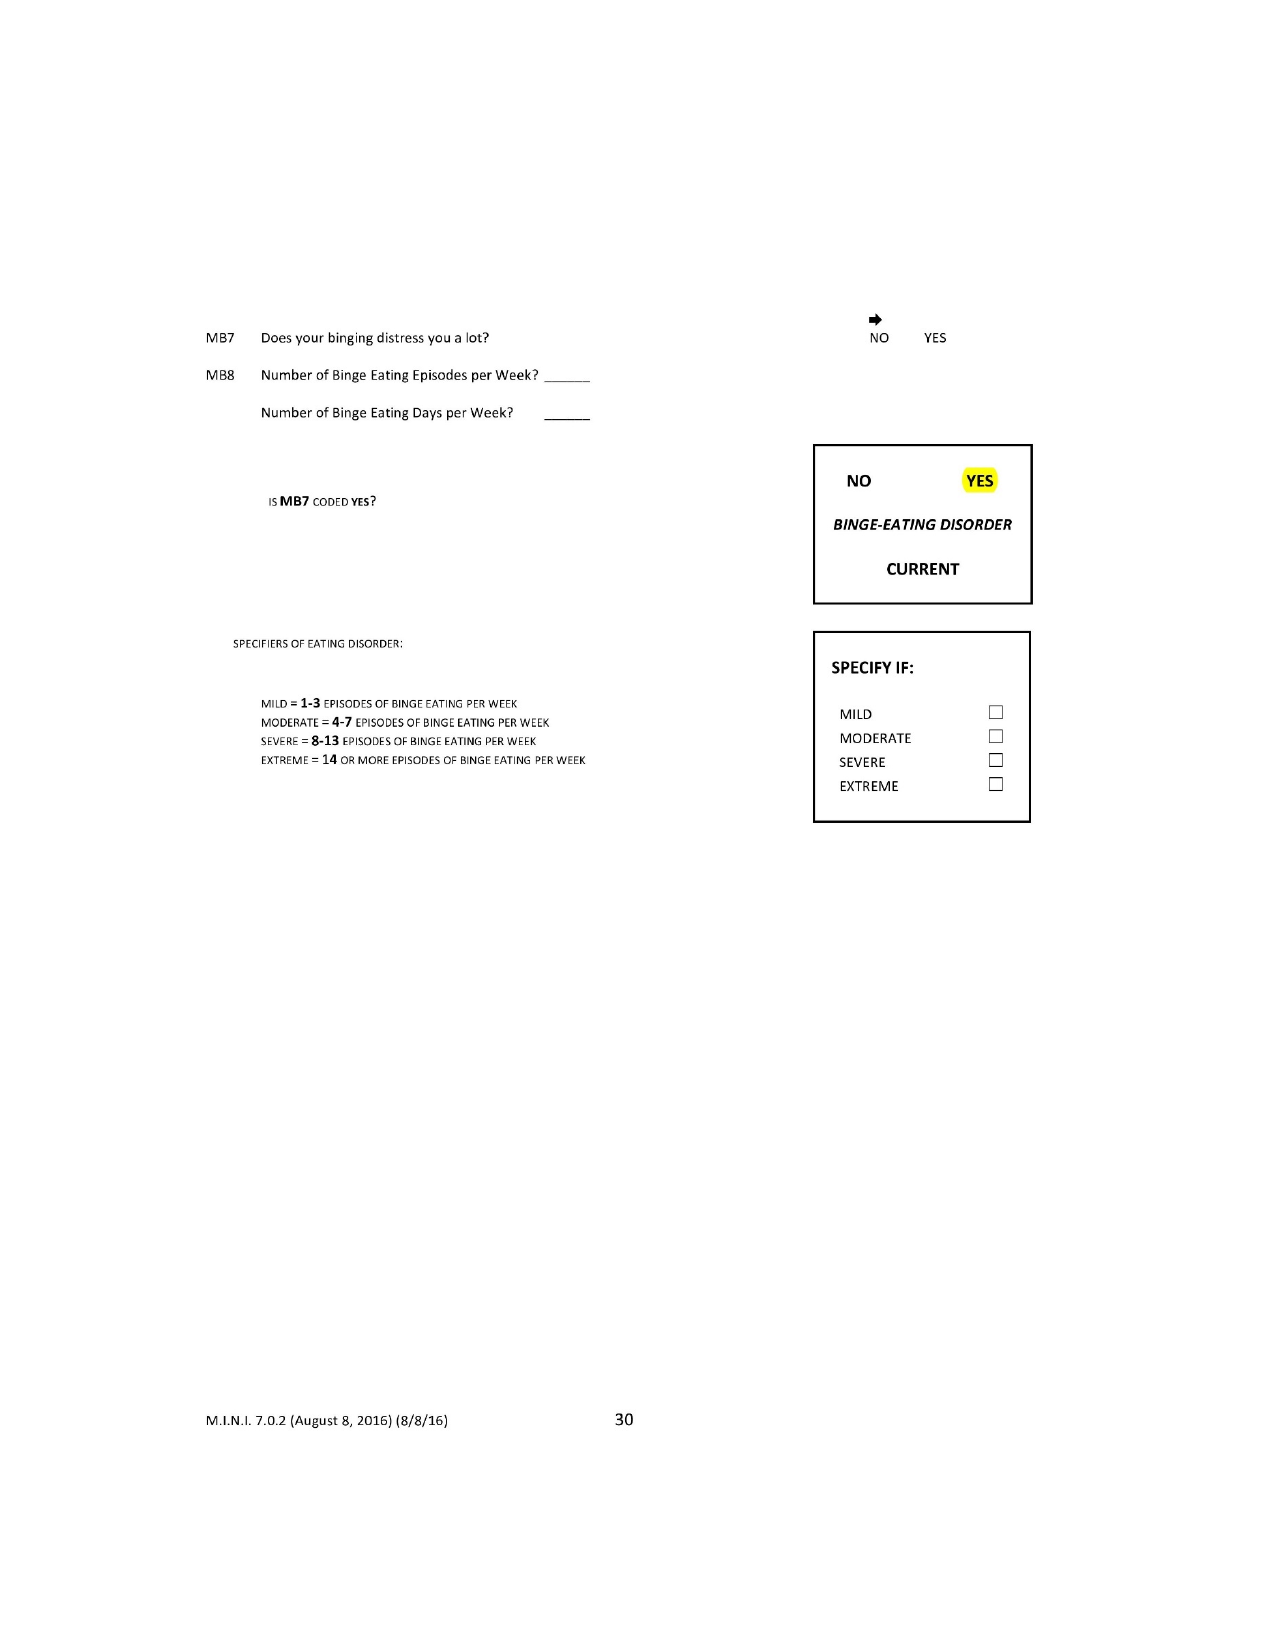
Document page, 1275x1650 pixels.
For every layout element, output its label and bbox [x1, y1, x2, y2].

picture [150, 257, 1089, 1474]
